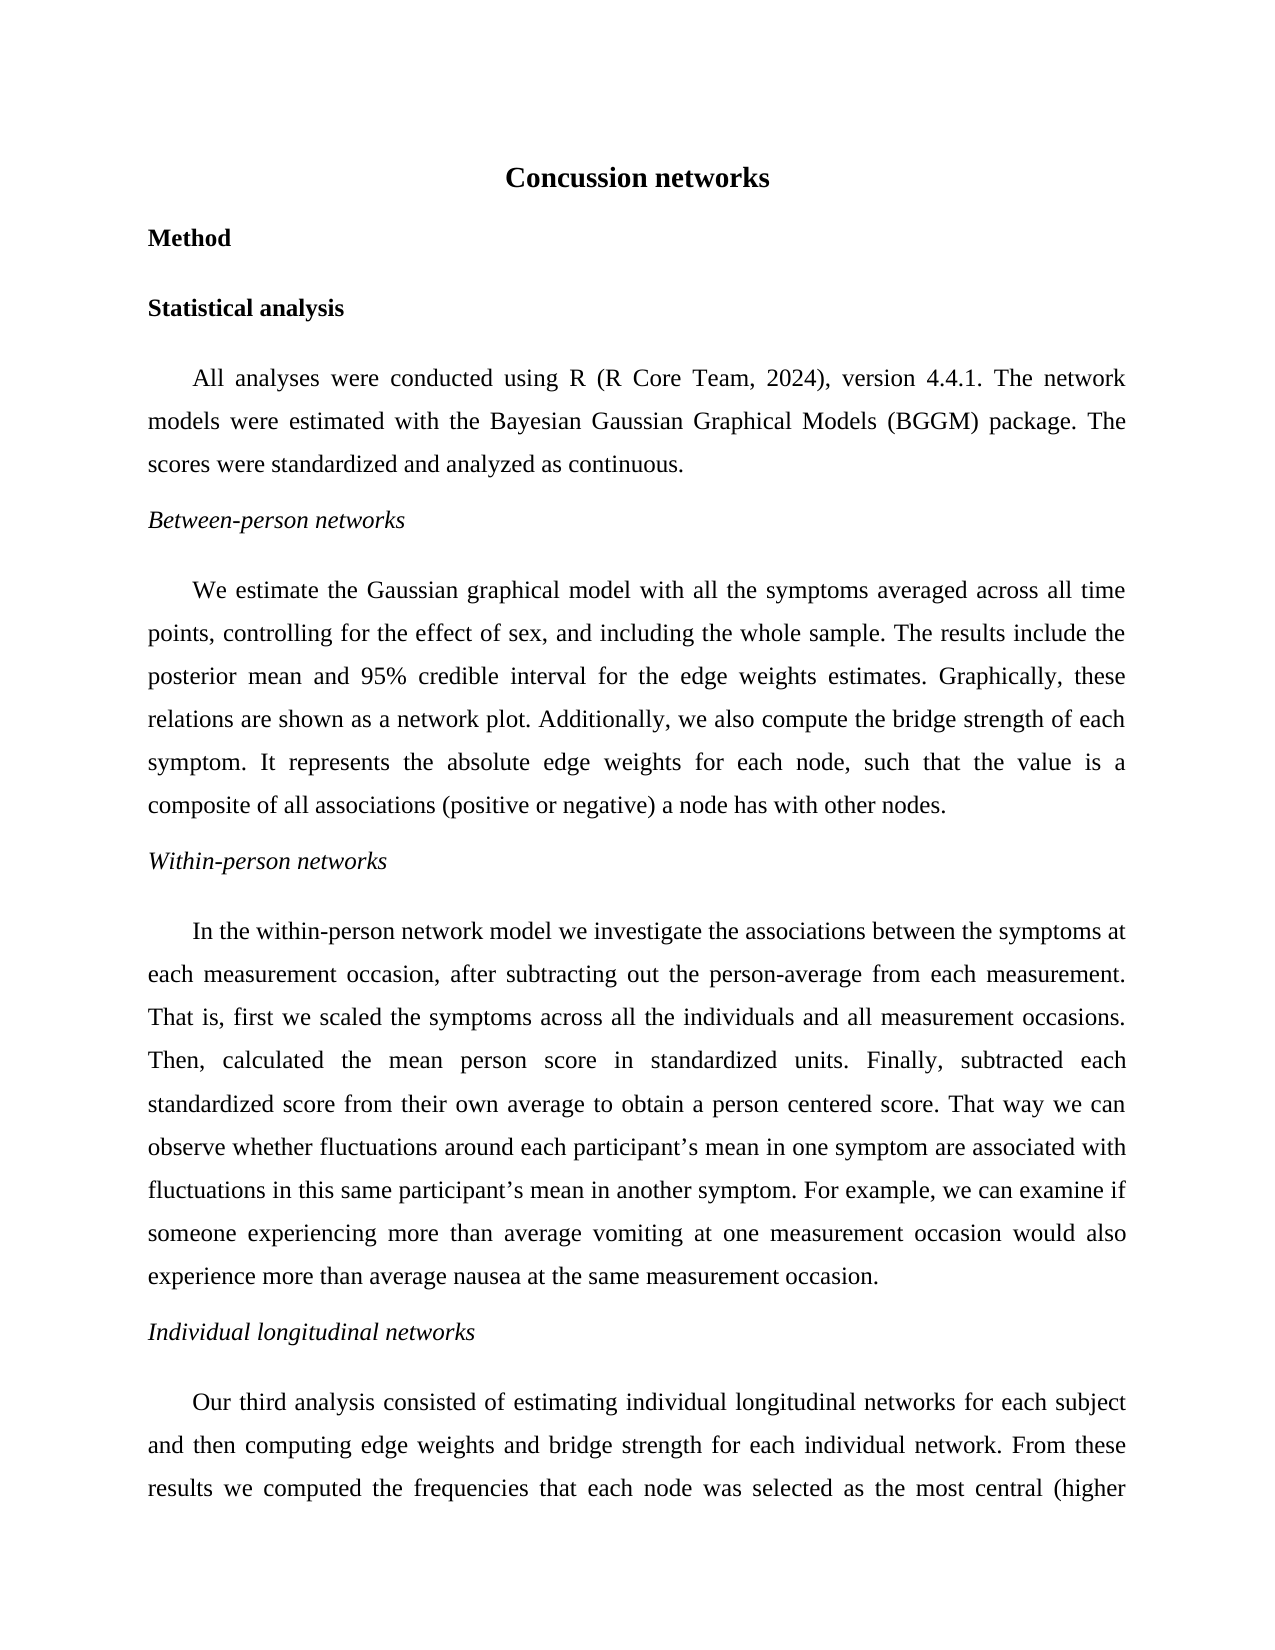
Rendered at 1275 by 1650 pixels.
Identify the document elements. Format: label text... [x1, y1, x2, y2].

text We estimate the Gaussian graphical model with all the symptoms averaged across all time points, controlling for the effect of sex, and including the whole sample. The results include the posterior mean and 95% credible interval for the edge weights estimates. Graphically, these relations are shown as a network plot. Additionally, we also compute the bridge strength of each symptom. It represents the absolute edge weights for each node, such that the value is a composite of all associations (positive or negative) a node has with other nodes. [148, 575, 1127, 819]
text All analyses were conducted using R (R Core Team, 2024), version 4.4.1. The network models were estimated with the Bayesian Gaussian Graphical Models (BGGM) package. The scores were standardized and analyzed as continuous. [148, 363, 1127, 478]
subtitle Statistical analysis [148, 293, 1127, 322]
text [148, 1387, 1127, 1502]
text In the within-person network model we investigate the associations between the symptoms at each measurement occasion, after subtracting out the person-average from each measurement. That is, first we scaled the symptoms across all the individuals and all measurement occasions. Then, calculated the mean person score in standardized units. Finally, subtracted each standardized score from their own average to obtain a person centered score. That way we can observe whether fluctuations around each participant’s mean in one symptom are associated with fluctuations in this same participant’s mean in another symptom. For example, we can examine if someone experiencing more than average vomiting at one measurement occasion would also experience more than average nausea at the same measurement occasion. [148, 916, 1127, 1290]
subtitle Method [148, 223, 1127, 252]
title Concussion networks [148, 160, 1127, 194]
subtitle Within-person networks [148, 846, 1127, 875]
subtitle Individual longitudinal networks [148, 1317, 1127, 1346]
subtitle Between-person networks [148, 505, 1127, 534]
